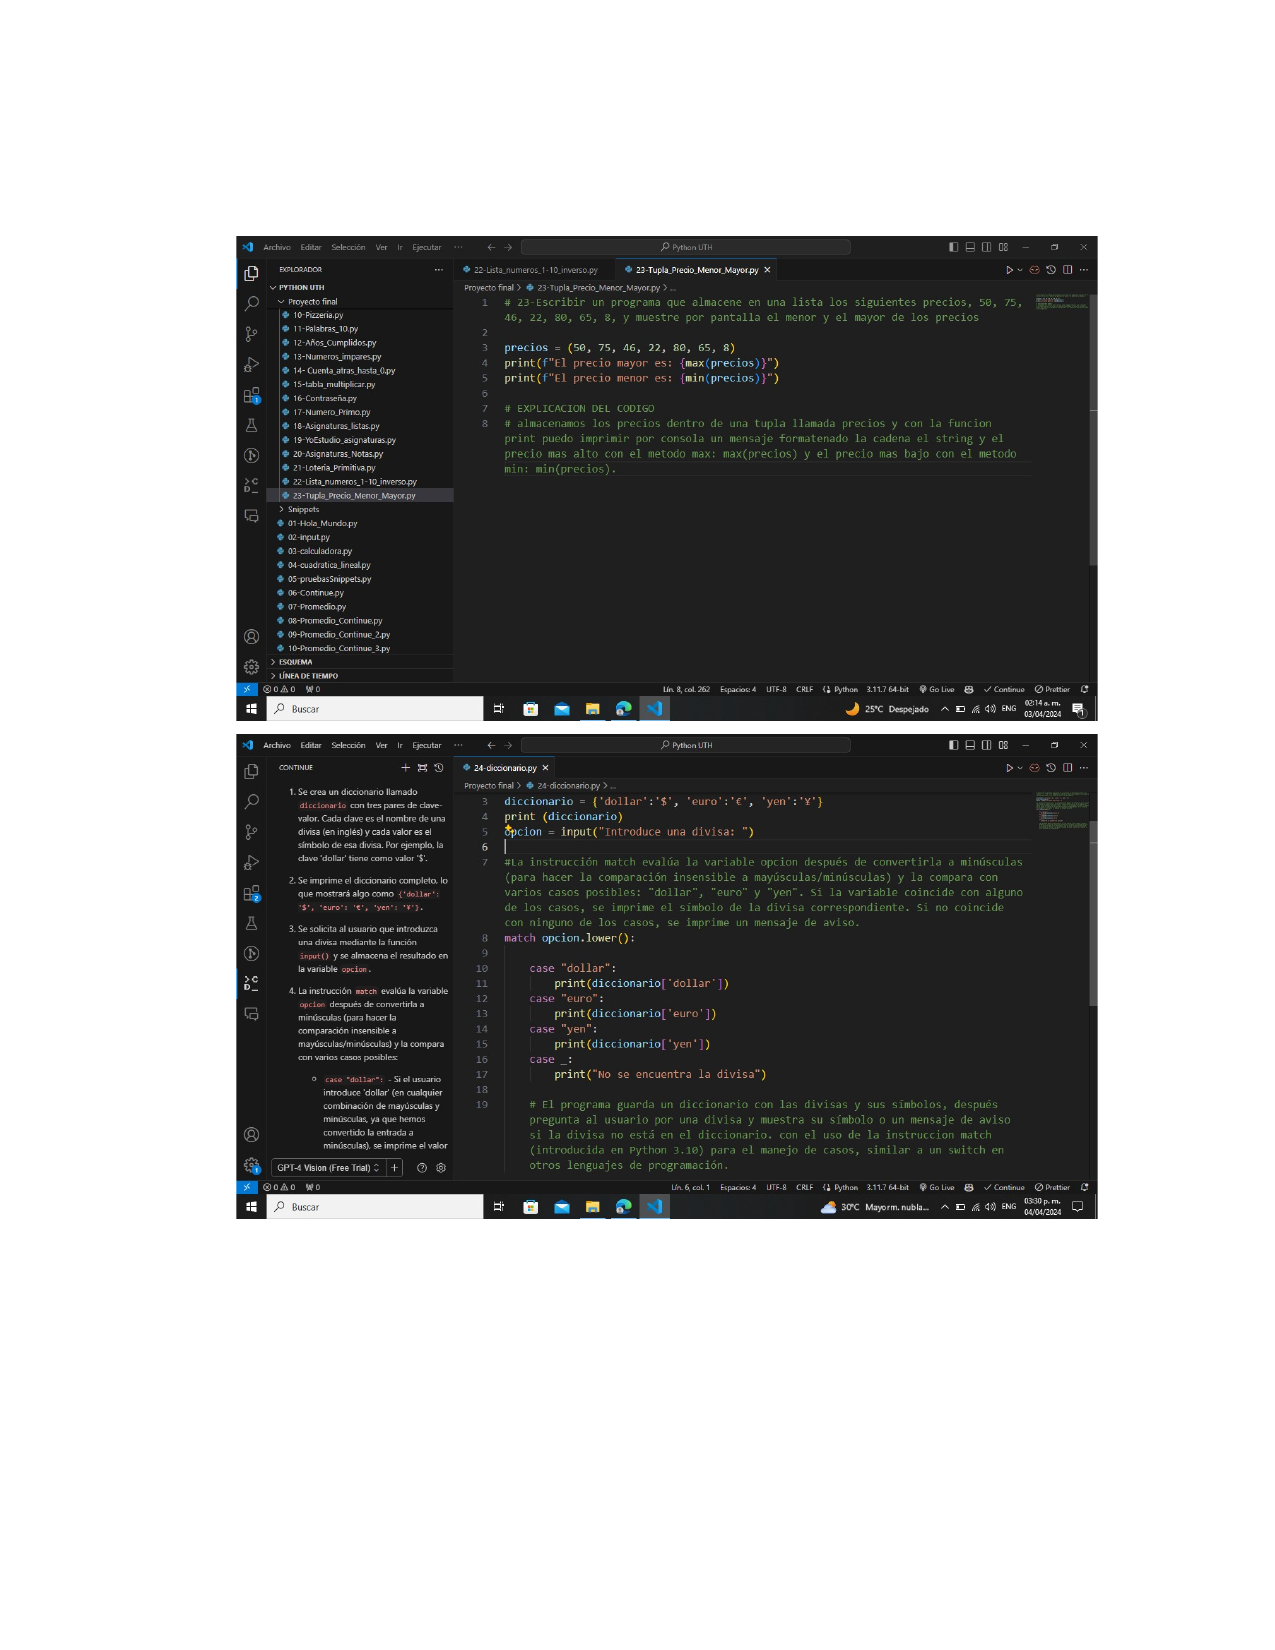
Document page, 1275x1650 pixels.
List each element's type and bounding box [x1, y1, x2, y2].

picture [236, 734, 1098, 1219]
picture [236, 236, 1098, 721]
